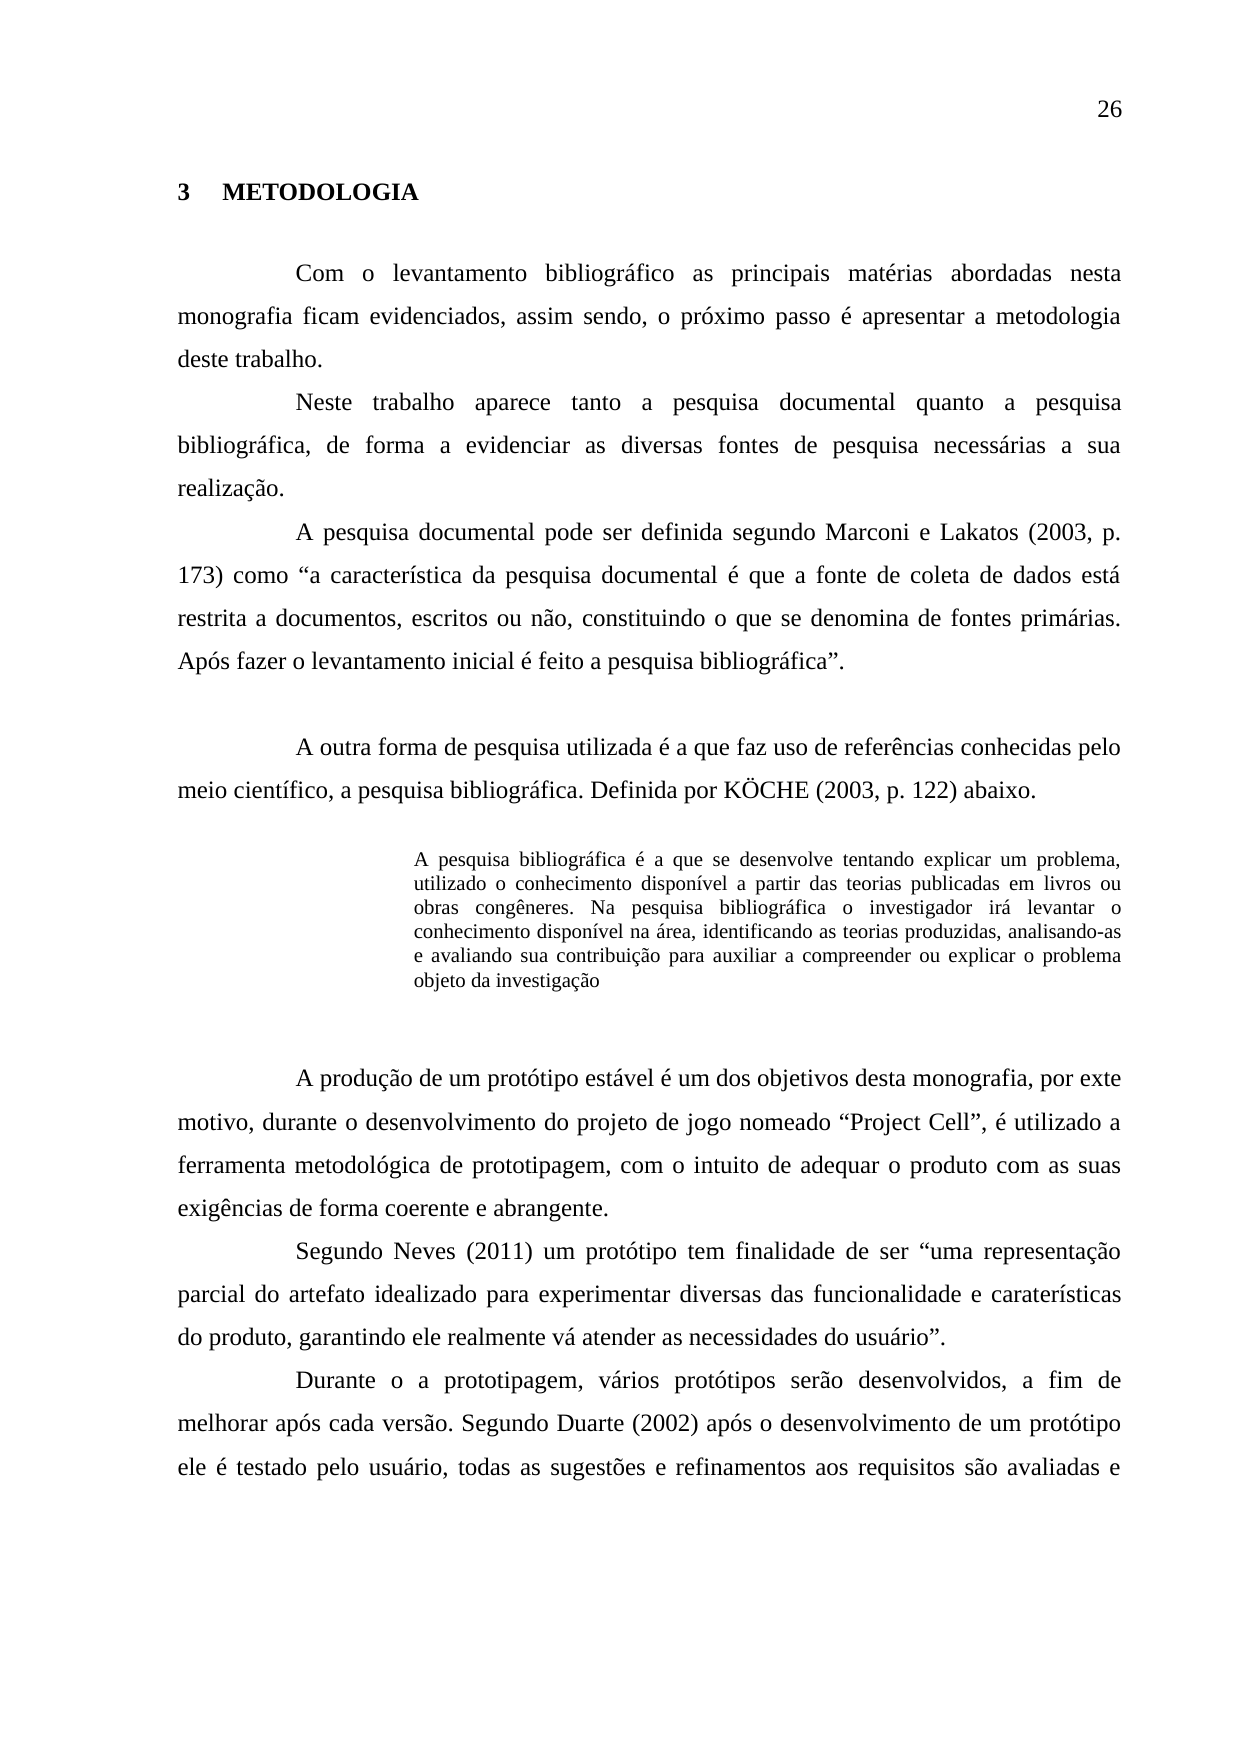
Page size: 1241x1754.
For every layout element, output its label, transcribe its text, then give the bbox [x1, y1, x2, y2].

text A produção de um protótipo estável é um dos objetivos desta monografia, por exte motivo, durante o desenvolvimento do projeto de jogo nomeado “Project Cell”, é utilizado a ferramenta metodológica de prototipagem, com o intuito de adequar o produto com as suas exigências de forma coerente e abrangente. [177, 1063, 1122, 1222]
subtitle Metodologia [177, 177, 1122, 206]
text Segundo Neves (2011) um protótipo tem finalidade de ser “uma representação parcial do artefato idealizado para experimentar diversas das funcionalidade e caraterísticas do produto, garantindo ele realmente vá atender as necessidades do usuário”. [177, 1236, 1122, 1351]
text A pesquisa bibliográfica é a que se desenvolve tentando explicar um problema, utilizado o conhecimento disponível a partir das teorias publicadas em livros ou obras congêneres. Na pesquisa bibliográfica o investigador irá levantar o conhecimento disponível na área, identificando as teorias produzidas, analisando-as e avaliando sua contribuição para auxiliar a compreender ou explicar o problema objeto da investigação [413, 847, 1122, 992]
text A outra forma de pesquisa utilizada é a que faz uso de referências conhecidas pelo meio científico, a pesquisa bibliográfica. Definida por KÖCHE (2003, p. 122) abaixo. [177, 732, 1122, 804]
text Neste trabalho aparece tanto a pesquisa documental quanto a pesquisa bibliográfica, de forma a evidenciar as diversas fontes de pesquisa necessárias a sua realização. [177, 387, 1122, 502]
text Com o levantamento bibliográfico as principais matérias abordadas nesta monografia ficam evidenciados, assim sendo, o próximo passo é apresentar a metodologia deste trabalho. [177, 258, 1122, 373]
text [177, 1365, 1122, 1480]
text A pesquisa documental pode ser definida segundo Marconi e Lakatos (2003, p. 173) como “a característica da pesquisa documental é que a fonte de coleta de dados está restrita a documentos, escritos ou não, constituindo o que se denomina de fontes primárias. Após fazer o levantamento inicial é feito a pesquisa bibliográfica”. [177, 517, 1122, 675]
